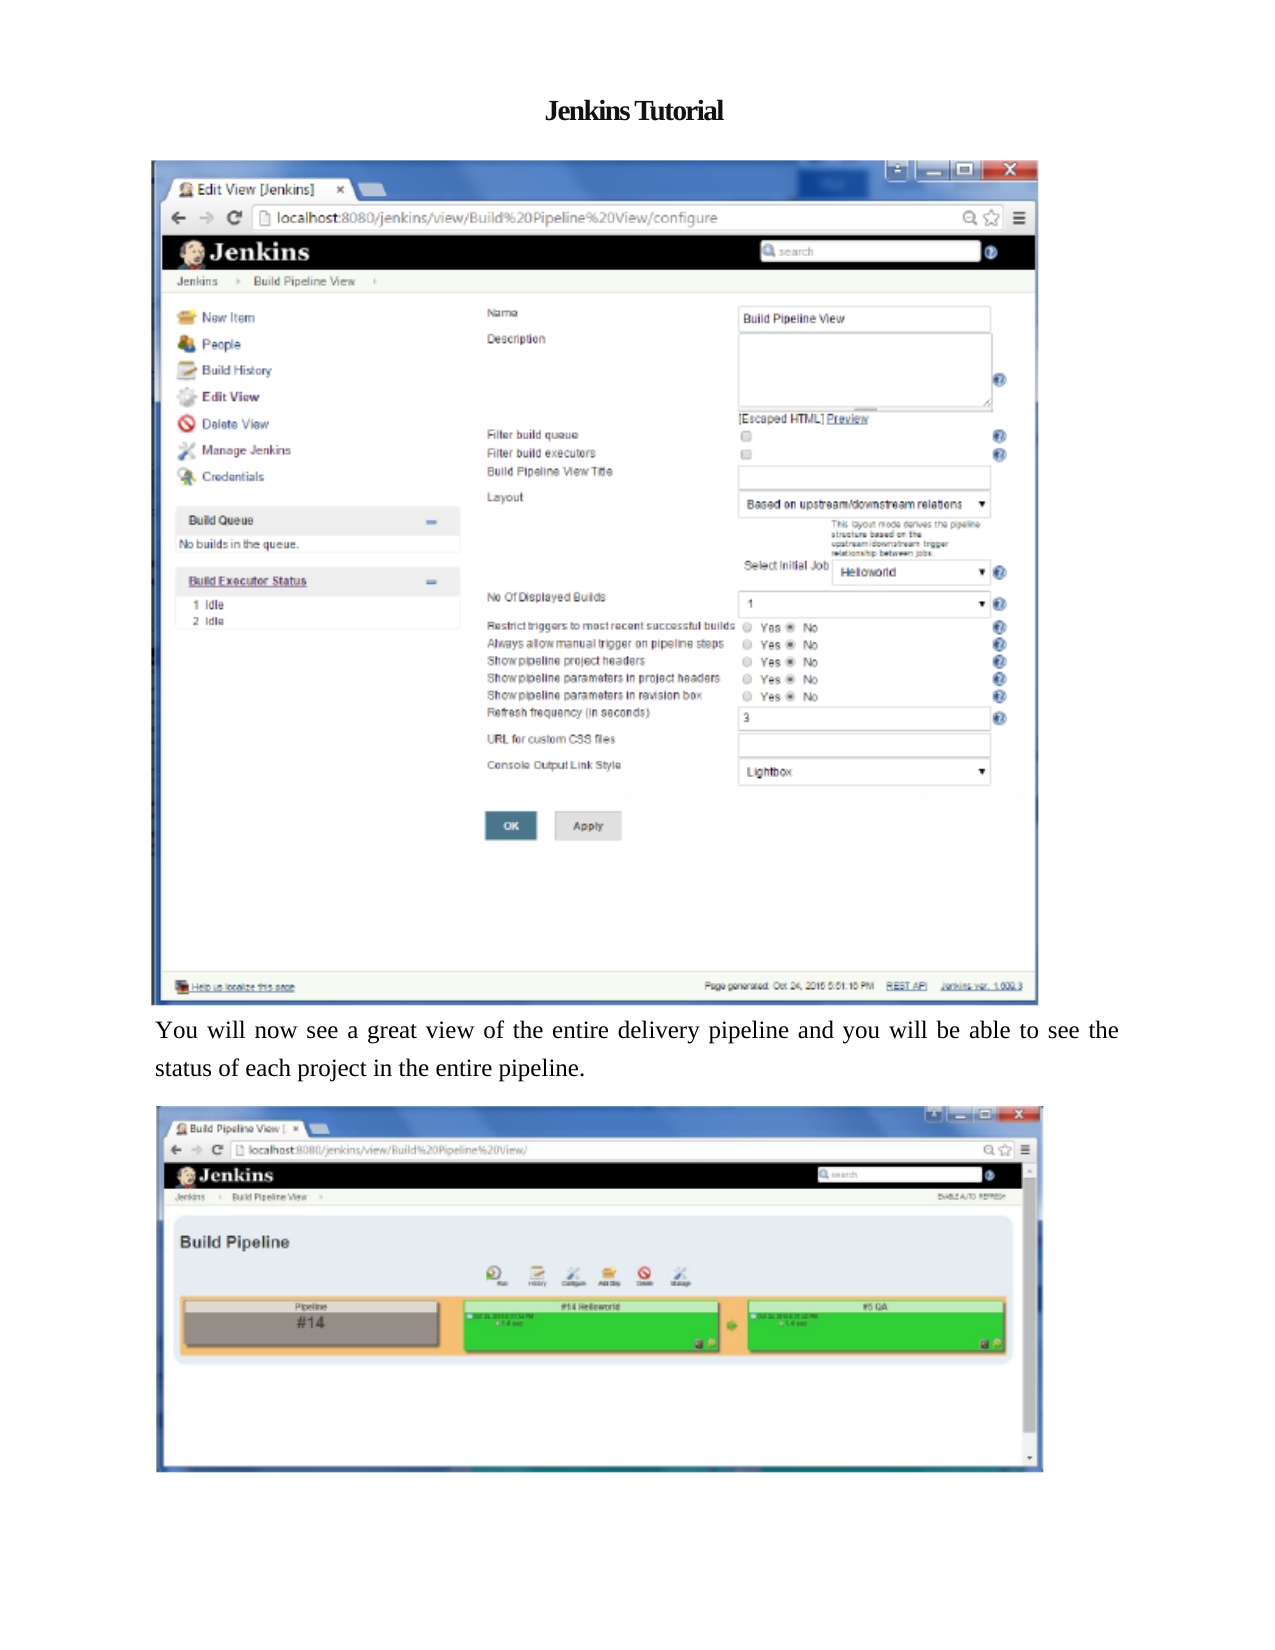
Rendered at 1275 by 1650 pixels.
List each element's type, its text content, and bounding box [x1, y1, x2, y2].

picture [150, 160, 1039, 1007]
text You will now see a great view of the entire delivery pipeline and you will be able to see the status of each project in the entire pipeline. [155, 1007, 1120, 1082]
picture [155, 1106, 1044, 1474]
